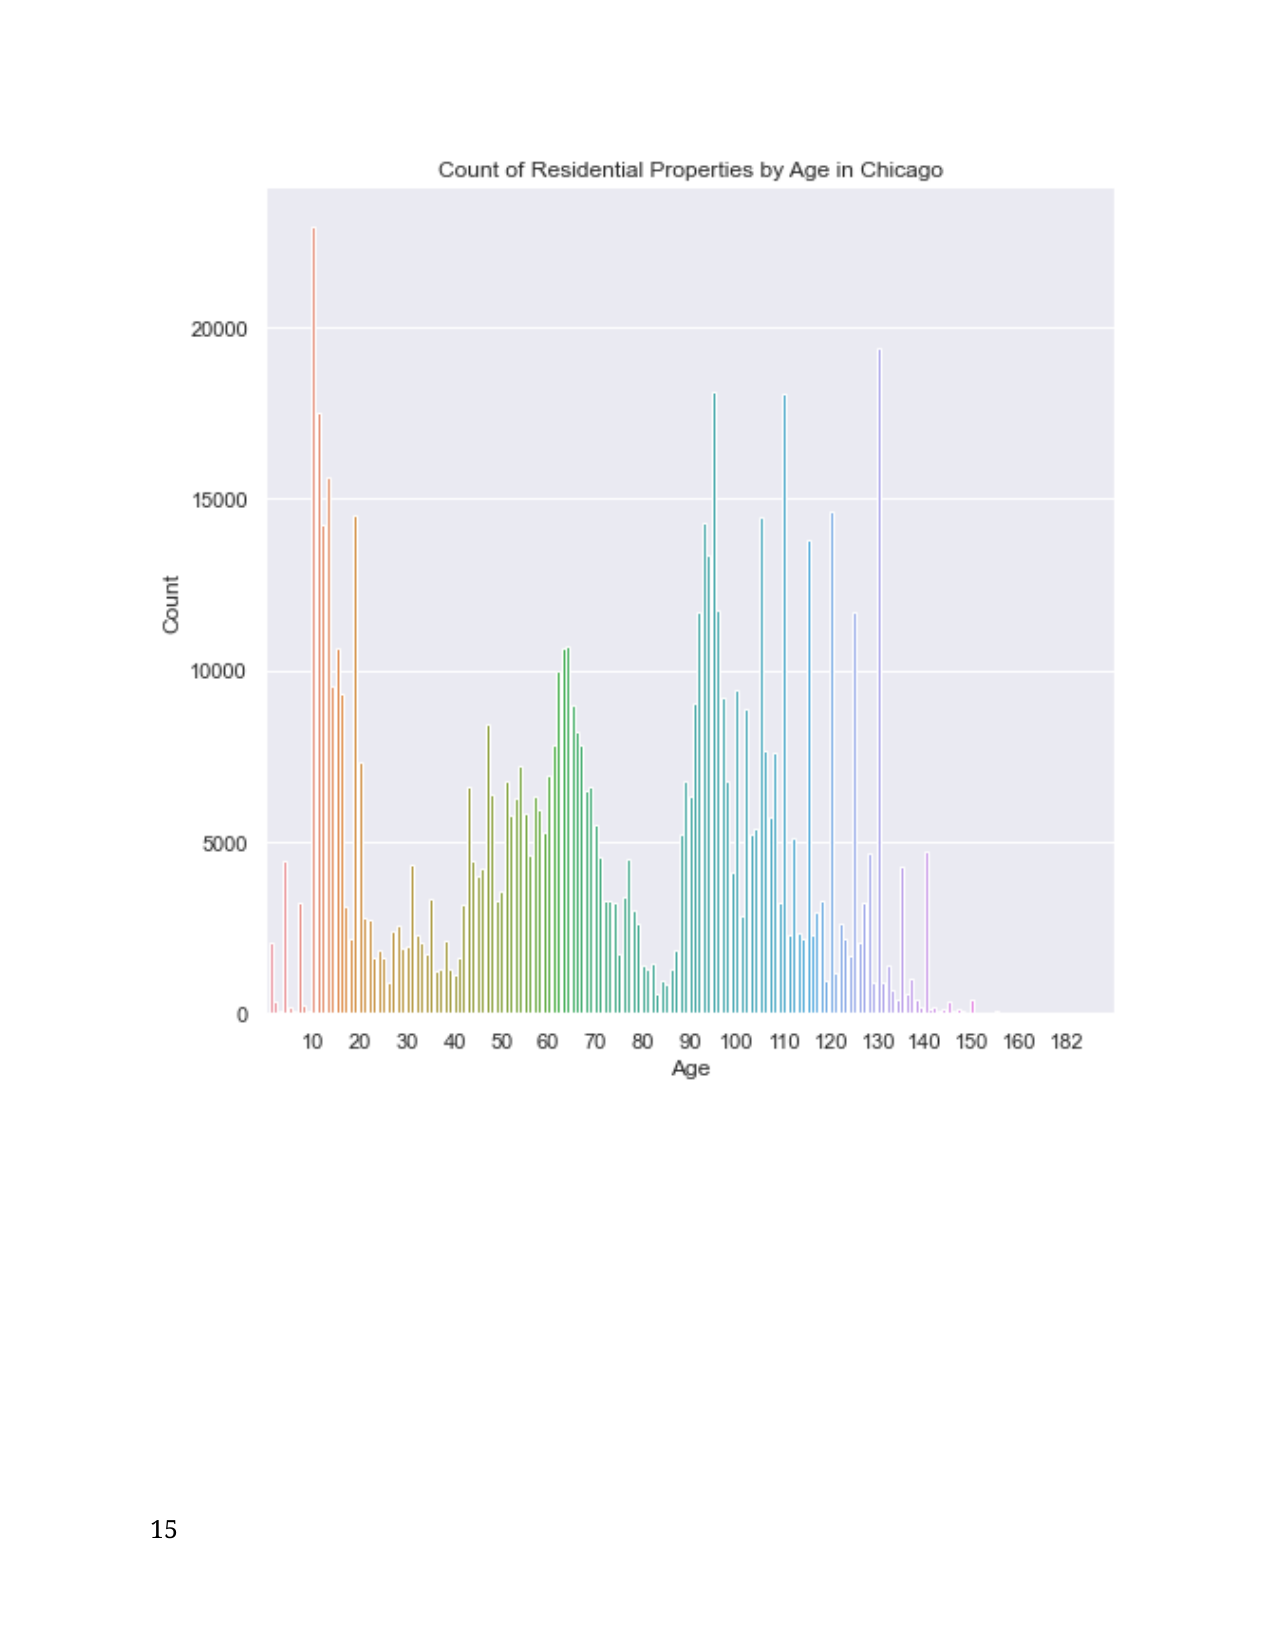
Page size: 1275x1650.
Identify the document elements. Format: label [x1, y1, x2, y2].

picture [150, 150, 1125, 1091]
